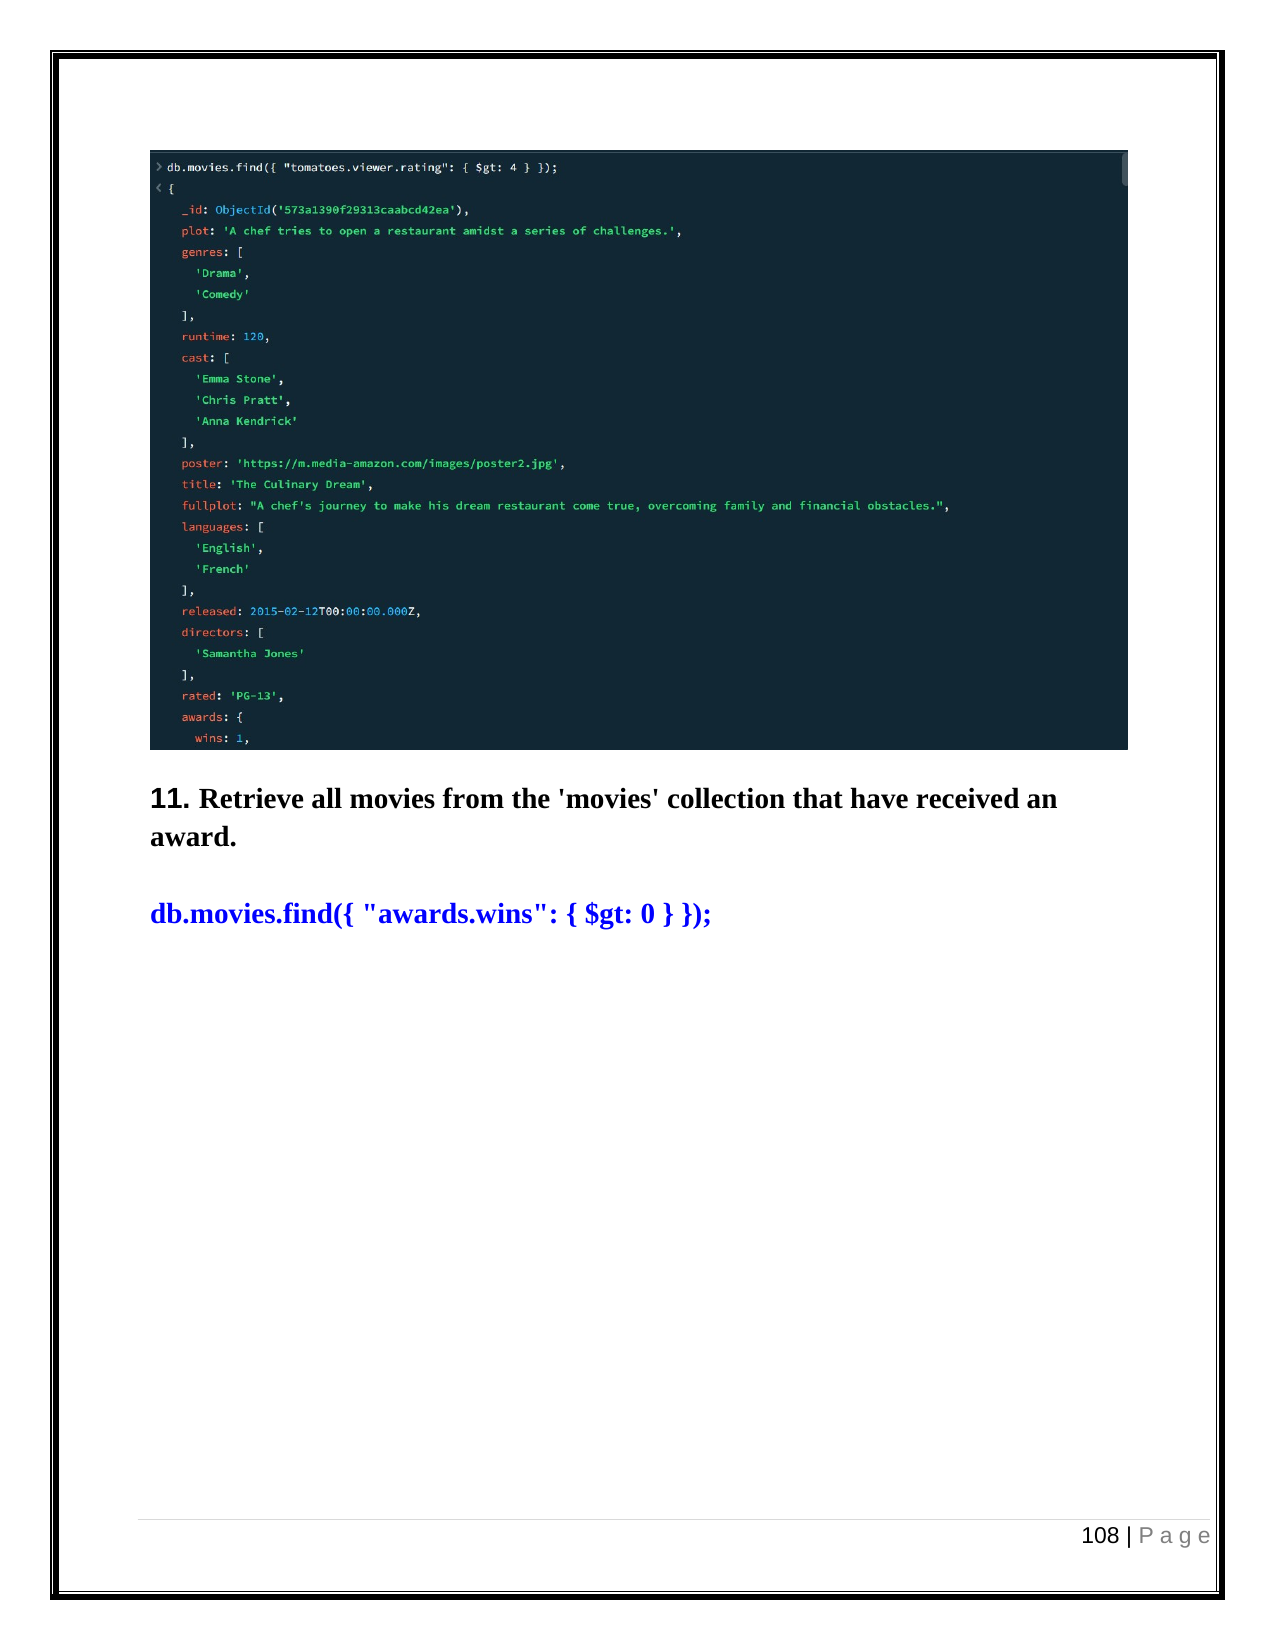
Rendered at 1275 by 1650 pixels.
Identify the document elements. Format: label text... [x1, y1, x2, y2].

list Retrieve all movies from the 'movies' collection that have received an award. [150, 781, 1117, 853]
text db.movies.find({ "awards.wins": { $gt: 0 } }); [150, 896, 1210, 930]
picture [150, 150, 1128, 750]
